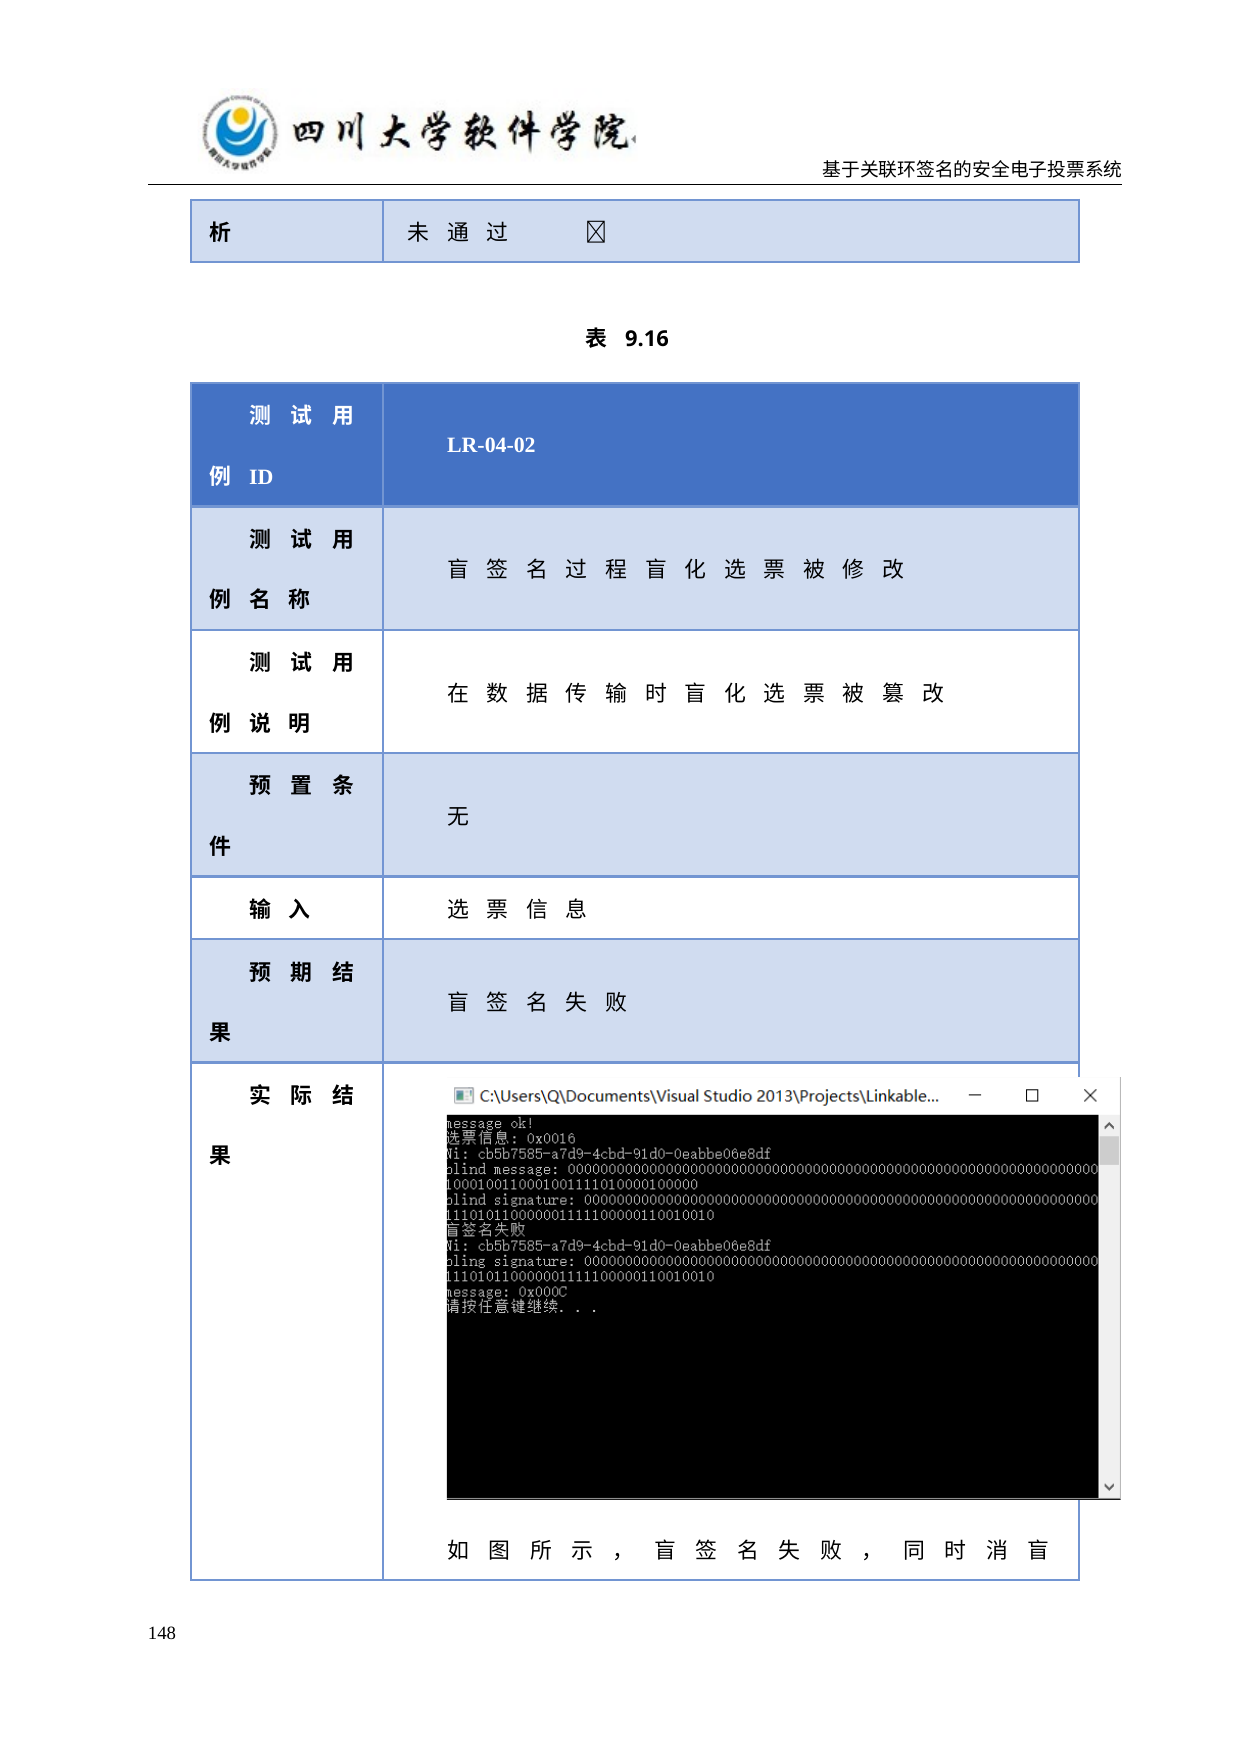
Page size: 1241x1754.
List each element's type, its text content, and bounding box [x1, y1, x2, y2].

table_cell 测试用例说明 [192, 631, 382, 752]
table_cell 实际结果 [192, 1064, 382, 1579]
table_cell 盲签名失败 [384, 940, 1078, 1061]
table_cell 在数据传输时盲化选票被篡改 [384, 631, 1078, 752]
table_header 测试用例ID [192, 384, 382, 505]
table_cell 结果分析 [192, 201, 382, 261]
picture [446, 1077, 1121, 1500]
table_cell 盲签名过程盲化选票被修改 [384, 508, 1078, 629]
table_cell 如图所示，盲签名失败，同时消盲后可见选票信息前后不一致。 [384, 1064, 1078, 1579]
table_cell 输入 [192, 878, 382, 938]
table_cell 测试通过 ； 测试未通过 [384, 201, 1078, 261]
table_cell 测试用例名称 [192, 508, 382, 629]
table_cell 无 [384, 754, 1078, 875]
table_cell 预置条件 [192, 754, 382, 875]
picture [197, 88, 639, 177]
table_cell 预期结果 [192, 940, 382, 1061]
table_cell 选票信息 [384, 878, 1078, 938]
text 表9.16 [150, 306, 1120, 367]
table_header LR-04-02 [384, 384, 1078, 505]
